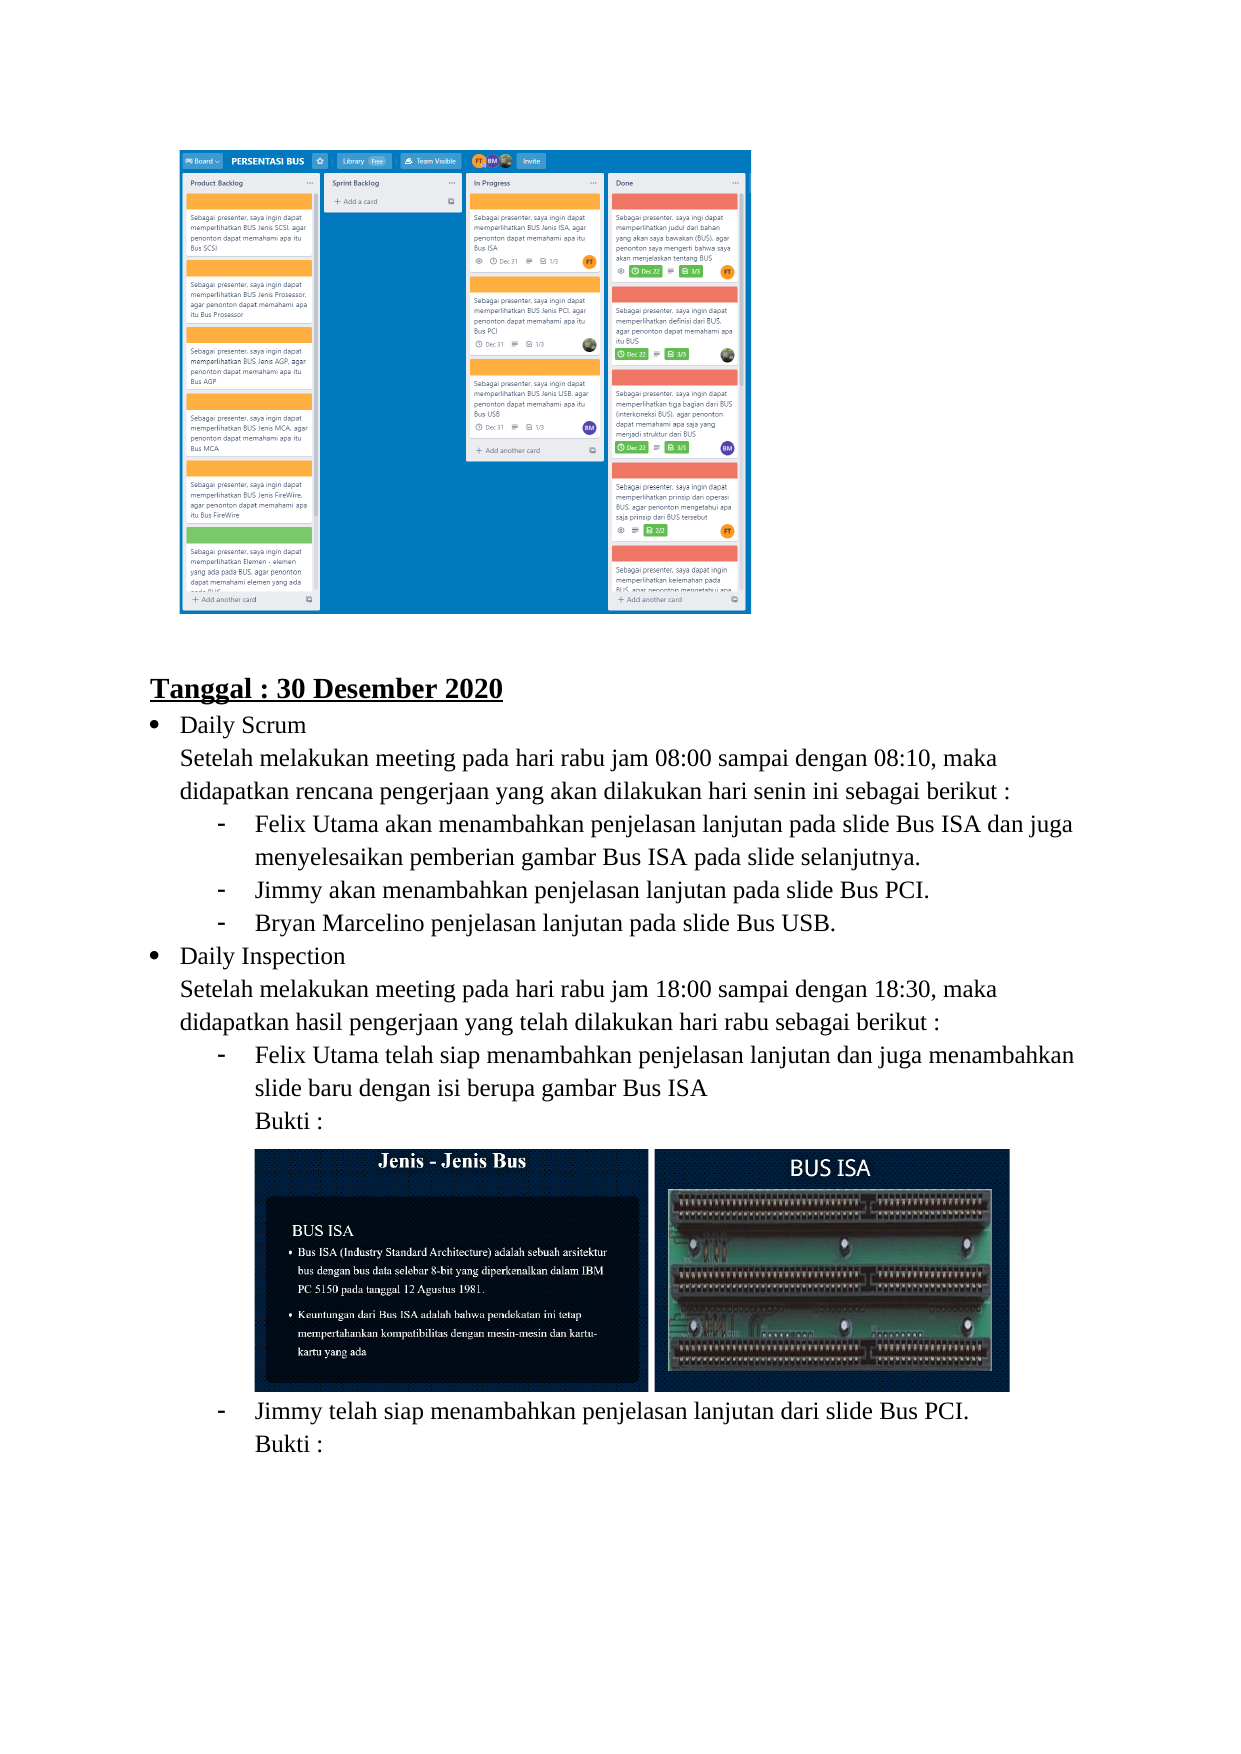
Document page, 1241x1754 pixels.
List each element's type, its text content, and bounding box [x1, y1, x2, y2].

list Felix Utama akan menambahkan penjelasan lanjutan pada slide Bus ISA dan juga menyelesaikan pemberian gambar Bus ISA pada slide selanjutnya. [217, 809, 1090, 871]
picture [254, 1149, 649, 1392]
list Felix Utama telah siap menambahkan penjelasan lanjutan dan juga menambahkan slide baru dengan isi berupa gambar Bus ISA [217, 1040, 1090, 1102]
list Bryan Marcelino penjelasan lanjutan pada slide Bus USB. [217, 908, 1090, 937]
list Jimmy akan menambahkan penjelasan lanjutan pada slide Bus PCI. [217, 875, 1090, 903]
list Setelah melakukan meeting pada hari rabu jam 18:00 sampai dengan 18:30, maka didapatkan hasil pengerjaan yang telah dilakukan hari rabu sebagai berikut : [179, 974, 1090, 1036]
list Bukti : [254, 1429, 1090, 1458]
text Tanggal : 30 Desember 2020 [150, 671, 1090, 705]
list Setelah melakukan meeting pada hari rabu jam 08:00 sampai dengan 08:10, maka didapatkan rencana pengerjaan yang akan dilakukan hari senin ini sebagai berikut : [179, 743, 1090, 804]
list Bukti : [254, 1106, 1090, 1135]
list Daily Inspection [150, 941, 1090, 969]
picture [654, 1149, 1010, 1392]
list Daily Scrum [150, 710, 1090, 738]
picture [179, 150, 752, 614]
list Jimmy telah siap menambahkan penjelasan lanjutan dari slide Bus PCI. [217, 1396, 1090, 1425]
